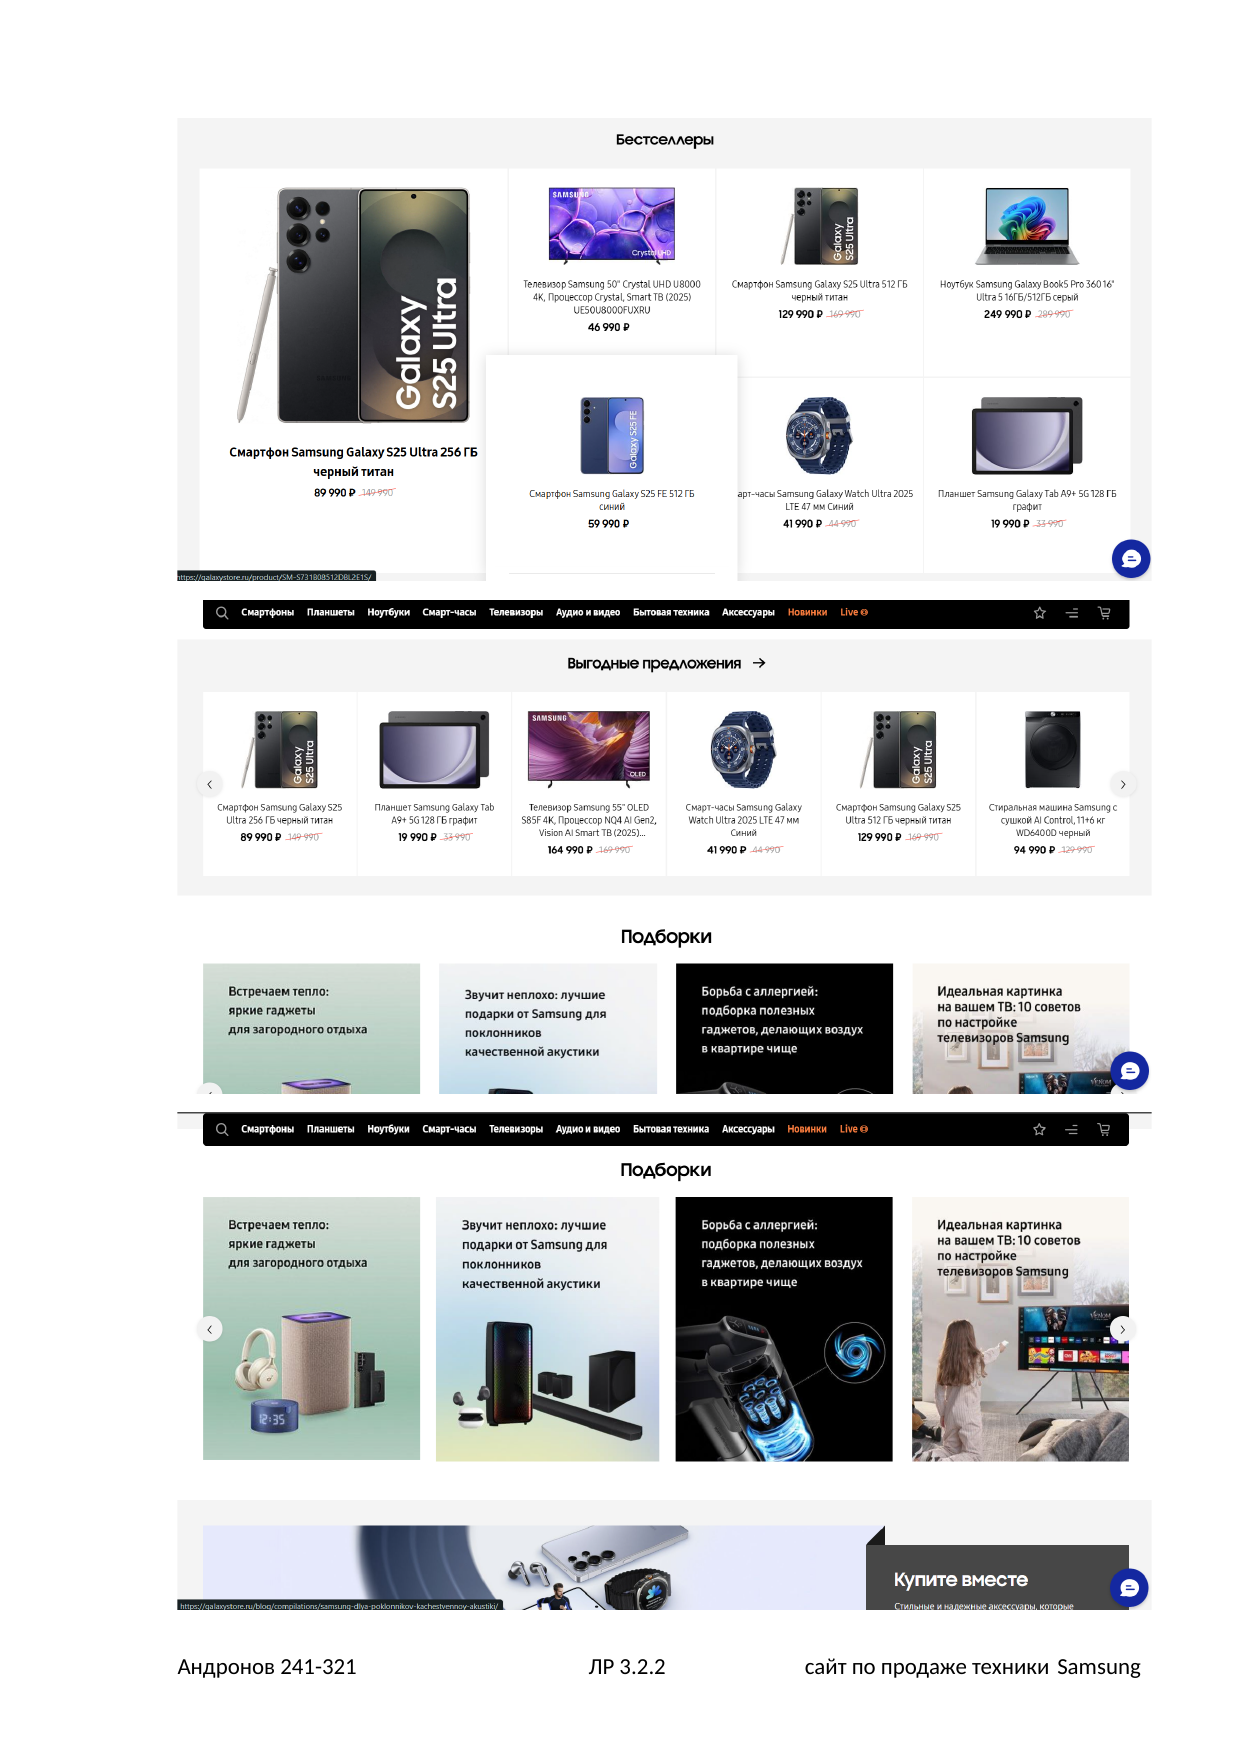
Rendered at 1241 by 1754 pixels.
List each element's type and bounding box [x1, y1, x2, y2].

picture [177, 118, 1152, 581]
picture [177, 1112, 1152, 1610]
picture [177, 600, 1152, 1094]
